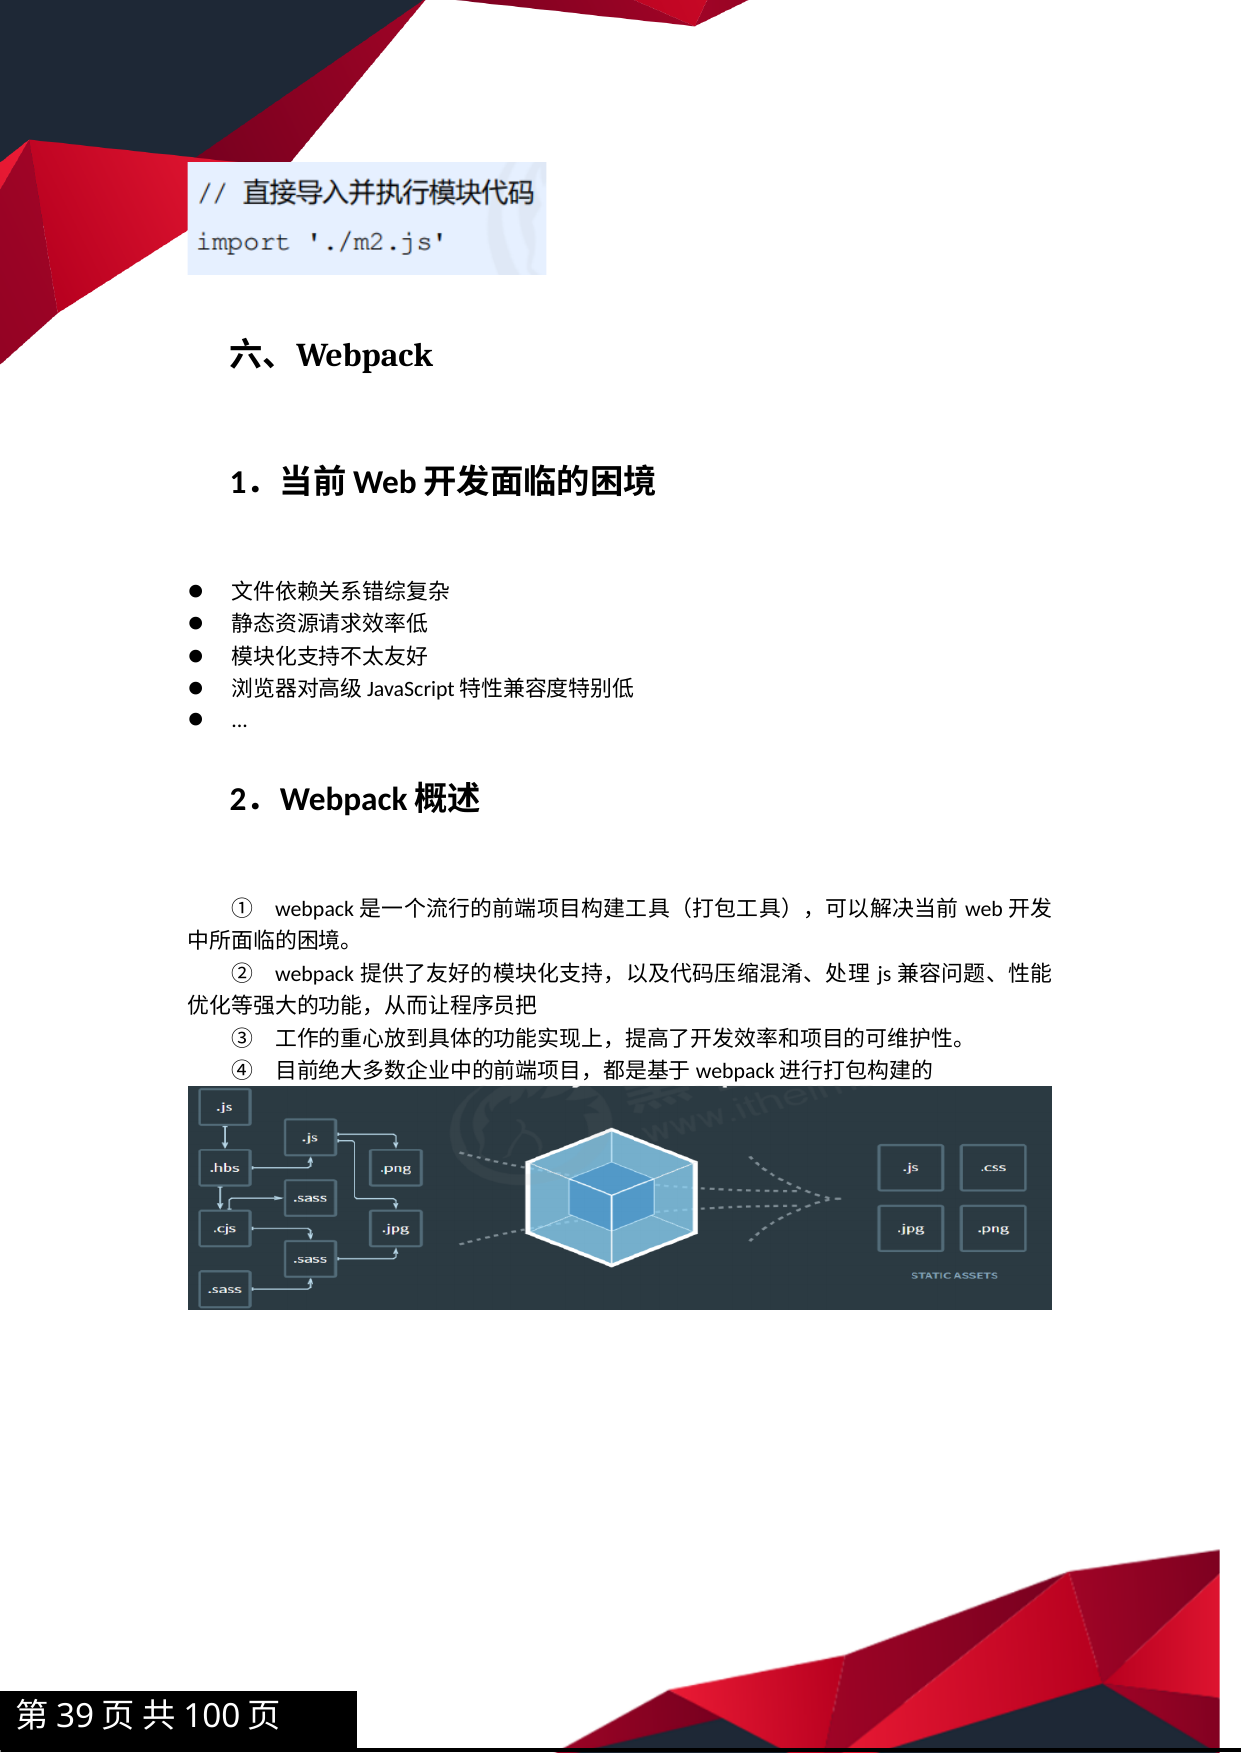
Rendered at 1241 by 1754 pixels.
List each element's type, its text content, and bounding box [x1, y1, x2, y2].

picture [187, 1085, 1052, 1310]
list 模块化支持不太友好 [187, 638, 1053, 671]
subtitle Webpack概述 [187, 763, 1053, 828]
list webpack 是一个流行的前端项目构建工具（打包工具），可以解决当前 web 开发中所面临的困境。 [187, 890, 1053, 955]
subtitle 当前Web开发面临的困境 [187, 446, 1053, 511]
list 目前绝大多数企业中的前端项目，都是基于 webpack 进行打包构建的 [187, 1053, 1053, 1085]
subtitle Webpack [187, 319, 1053, 384]
list 静态资源请求效率低 [187, 606, 1053, 638]
list webpack 提供了友好的模块化支持，以及代码压缩混淆、处理 js 兼容问题、性能优化等强大的功能，从而让程序员把 [187, 955, 1053, 1020]
picture [0, 1488, 1241, 1753]
list 工作的重心放到具体的功能实现上，提高了开发效率和项目的可维护性。 [187, 1020, 1053, 1053]
picture [0, 0, 777, 387]
list ... [187, 703, 1053, 736]
list 浏览器对高级JavaScript特性兼容度特别低 [187, 671, 1053, 703]
list 文件依赖关系错综复杂 [187, 573, 1053, 606]
